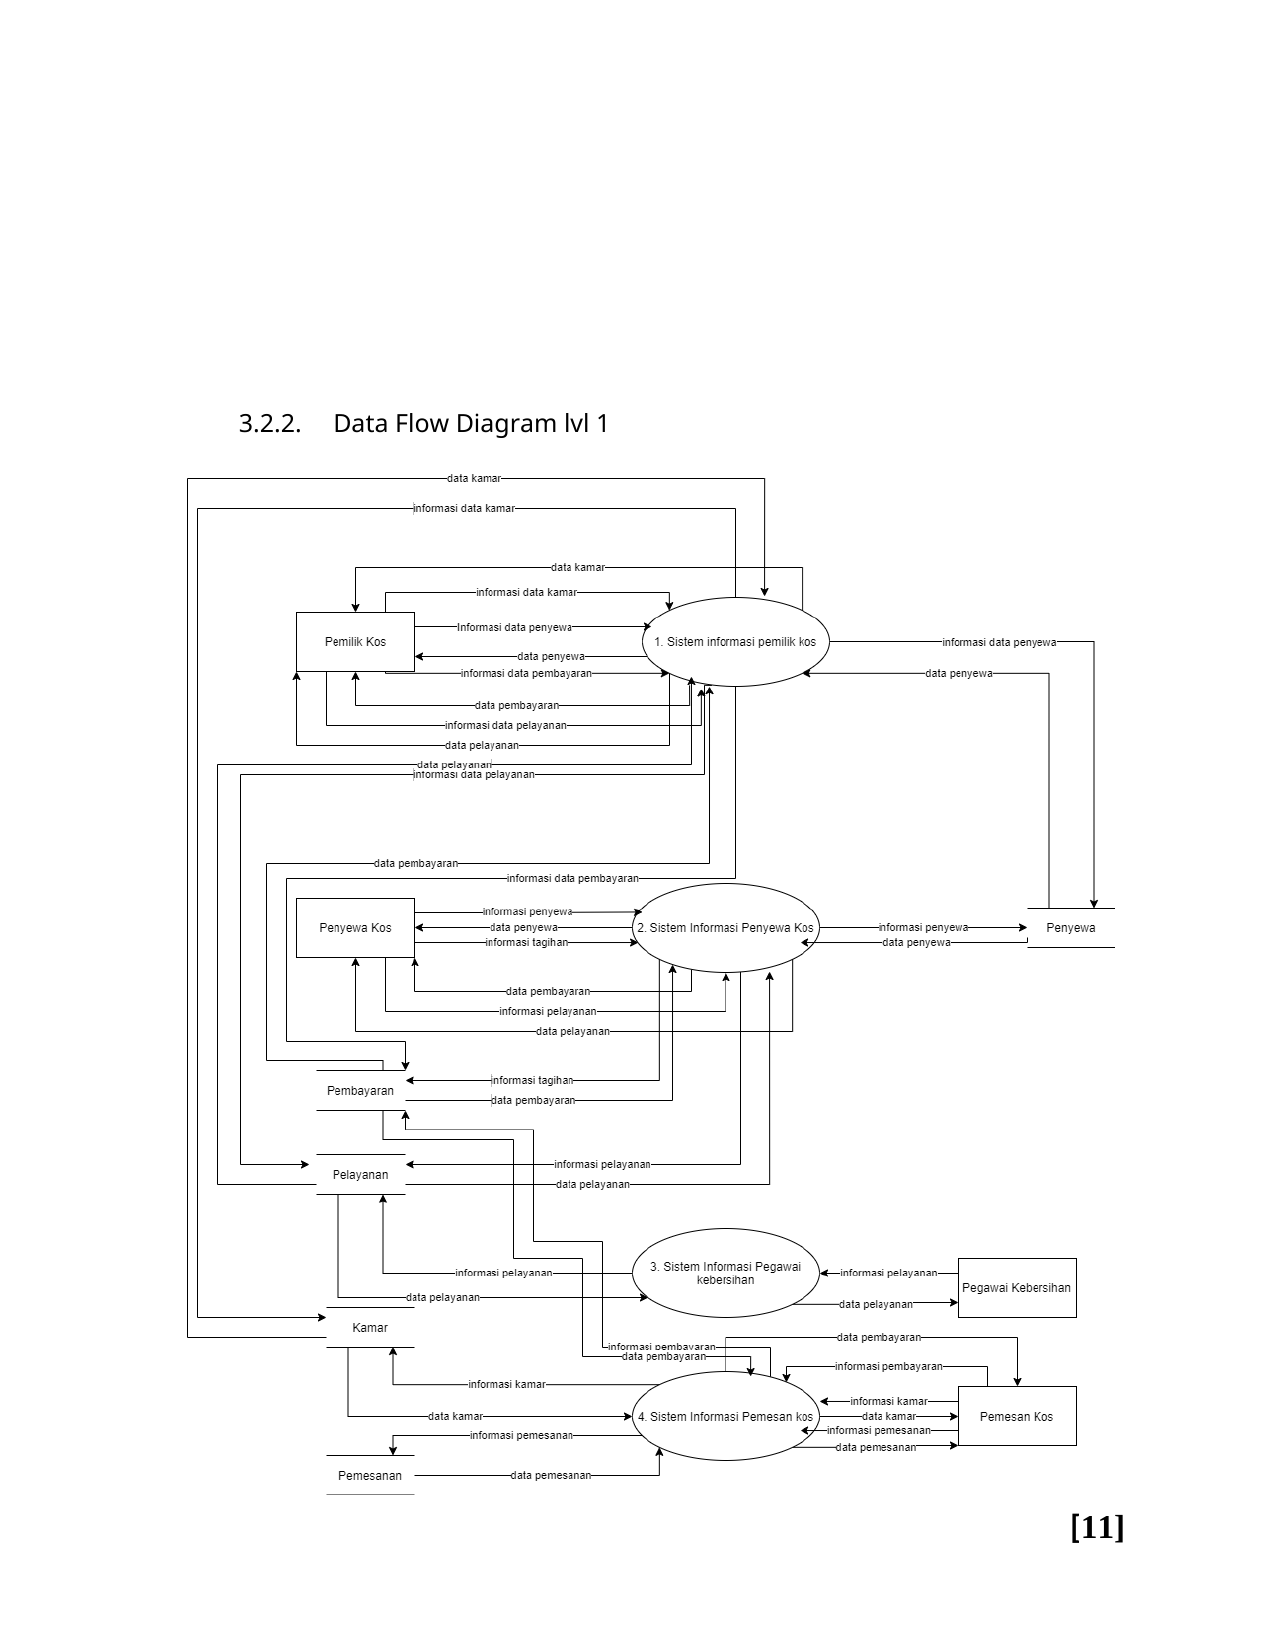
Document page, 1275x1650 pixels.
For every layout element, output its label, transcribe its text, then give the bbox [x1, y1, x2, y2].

picture [180, 471, 1115, 1495]
list Data Flow Diagram lvl 1 [239, 405, 1125, 439]
